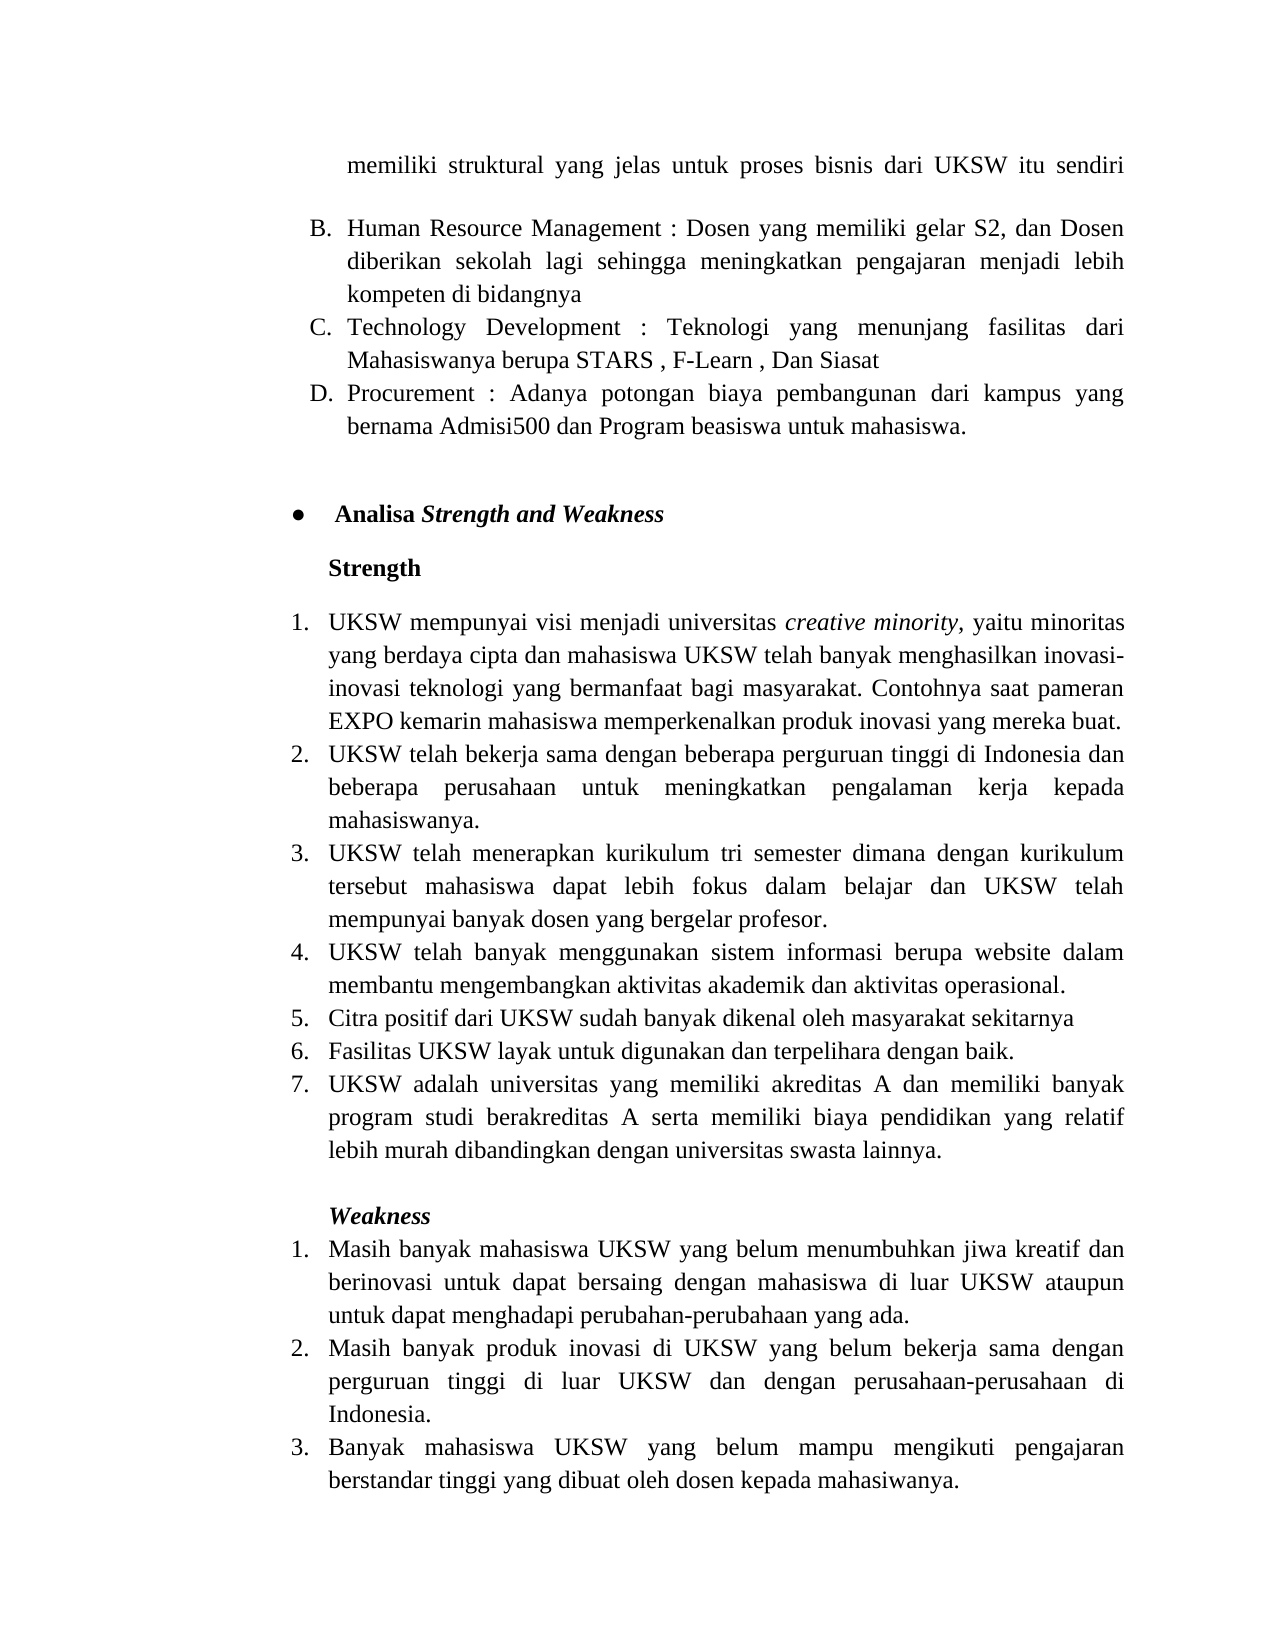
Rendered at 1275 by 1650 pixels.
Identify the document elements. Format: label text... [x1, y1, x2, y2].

text Weakness [178, 1201, 1125, 1230]
list Technology Development : Teknologi yang menunjang fasilitas dari Mahasiswanya berupa STARS , F-Learn , Dan Siasat [309, 312, 1125, 374]
list UKSW telah menerapkan kurikulum tri semester dimana dengan kurikulum tersebut mahasiswa dapat lebih fokus dalam belajar dan UKSW telah mempunyai banyak dosen yang bergelar profesor. [291, 838, 1125, 933]
list Fasilitas UKSW layak untuk digunakan dan terpelihara dengan baik. [291, 1036, 1125, 1065]
list Human Resource Management : Dosen yang memiliki gelar S2, dan Dosen diberikan sekolah lagi sehingga meningkatkan pengajaran menjadi lebih kompeten di bidangnya [309, 213, 1125, 308]
list UKSW mempunyai visi menjadi universitas creative minority, yaitu minoritas yang berdaya cipta dan mahasiswa UKSW telah banyak menghasilkan inovasi-inovasi teknologi yang bermanfaat bagi masyarakat. Contohnya saat pameran EXPO kemarin mahasiswa memperkenalkan produk inovasi yang mereka buat. [291, 607, 1125, 734]
list Procurement : Adanya potongan biaya pembangunan dari kampus yang bernama Admisi500 dan Program beasiswa untuk mahasiswa. [309, 378, 1125, 440]
subtitle Strength [253, 553, 1125, 582]
list Citra positif dari UKSW sudah banyak dikenal oleh masyarakat sekitarnya [291, 1003, 1125, 1032]
list UKSW telah bekerja sama dengan beberapa perguruan tinggi di Indonesia dan beberapa perusahaan untuk meningkatkan pengalaman kerja kepada mahasiswanya. [291, 739, 1125, 833]
subtitle Analisa Strength and Weakness [291, 499, 1125, 528]
list Masih banyak mahasiswa UKSW yang belum menumbuhkan jiwa kreatif dan berinovasi untuk dapat bersaing dengan mahasiswa di luar UKSW ataupun untuk dapat menghadapi perubahan-perubahaan yang ada. [291, 1234, 1125, 1329]
list Banyak mahasiswa UKSW yang belum mampu mengikuti pengajaran berstandar tinggi yang dibuat oleh dosen kepada mahasiwanya. [291, 1432, 1125, 1494]
list UKSW telah banyak menggunakan sistem informasi berupa website dalam membantu mengembangkan aktivitas akademik dan aktivitas operasional. [291, 937, 1125, 999]
list UKSW adalah universitas yang memiliki akreditas A dan memiliki banyak program studi berakreditas A serta memiliki biaya pendidikan yang relatif lebih murah dibandingkan dengan universitas swasta lainnya. [291, 1069, 1125, 1164]
list Masih banyak produk inovasi di UKSW yang belum bekerja sama dengan perguruan tinggi di luar UKSW dan dengan perusahaan-perusahaan di Indonesia. [291, 1333, 1125, 1428]
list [309, 150, 1125, 209]
